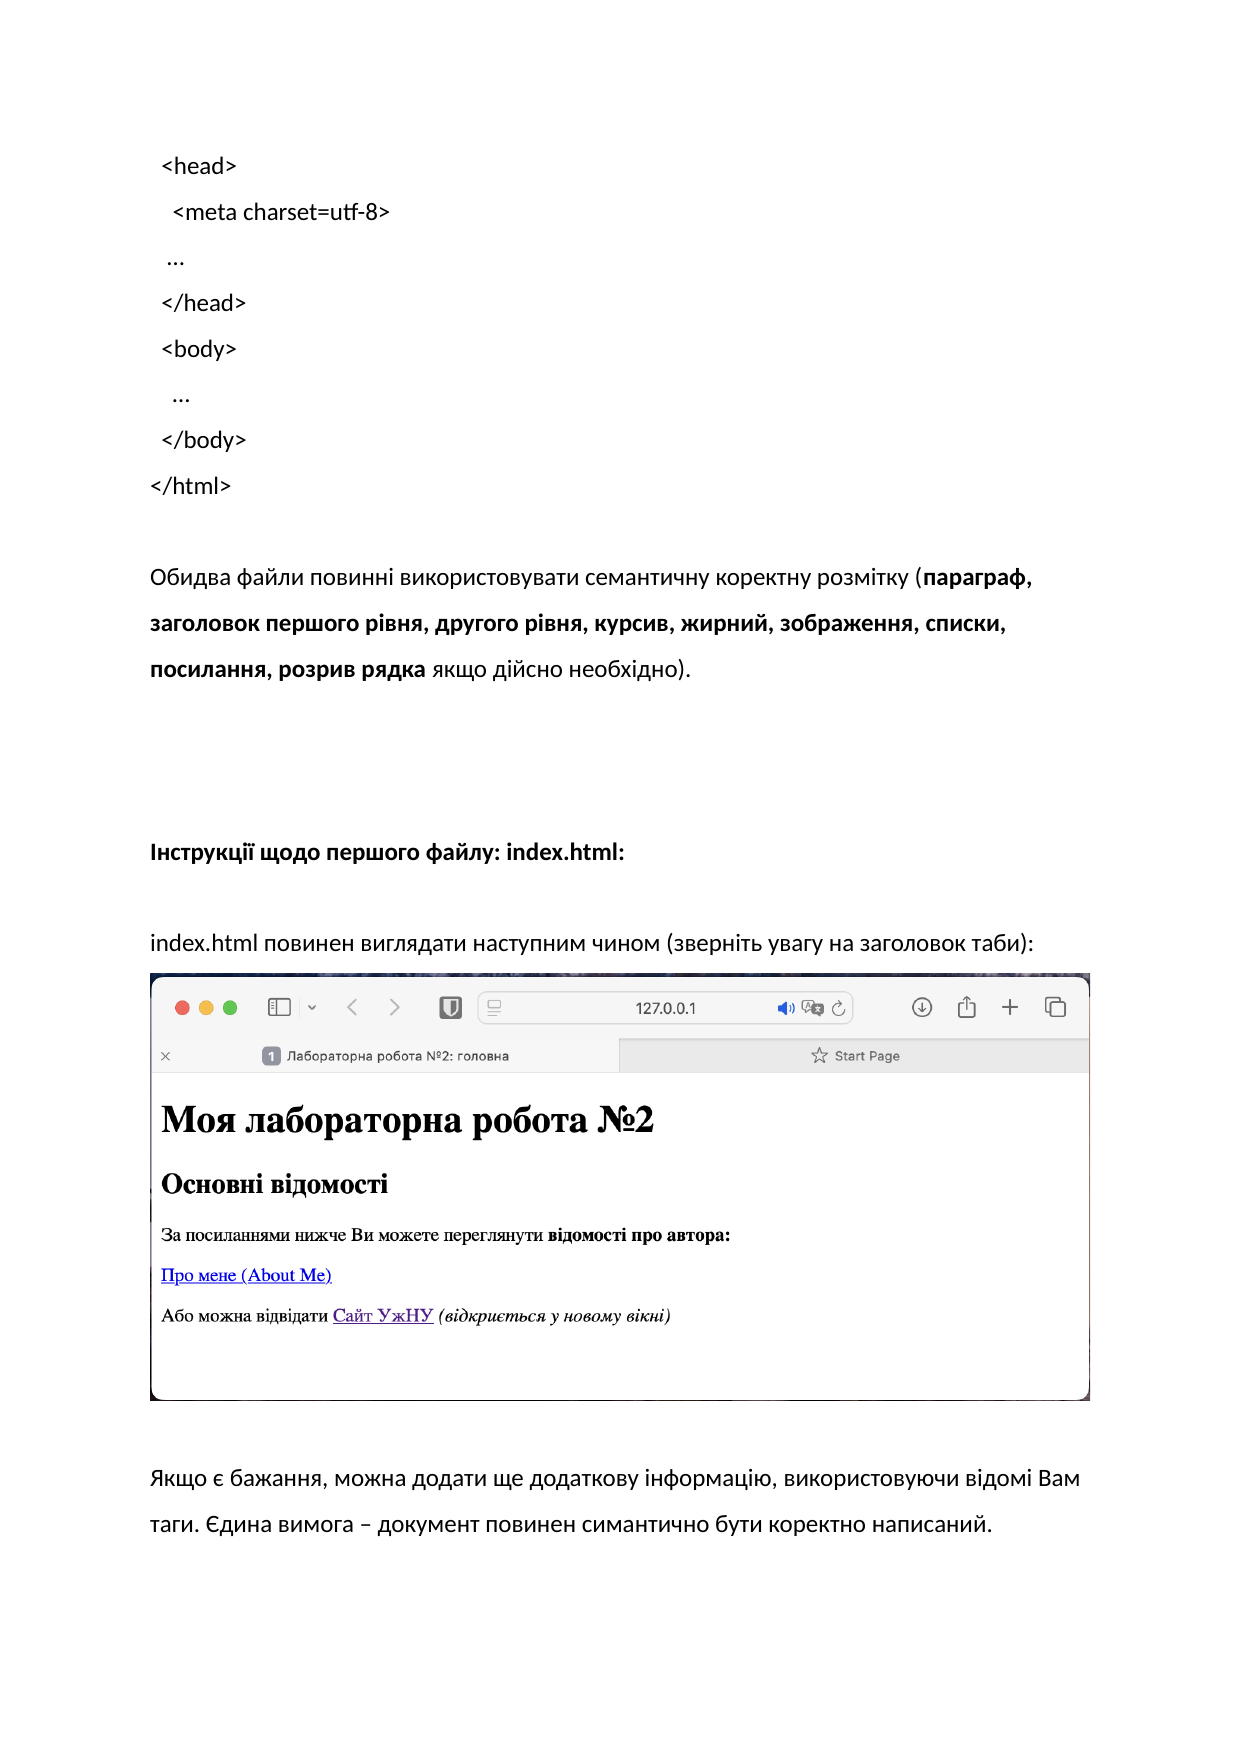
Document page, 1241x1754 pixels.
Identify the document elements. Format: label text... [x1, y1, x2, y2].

text </html> [150, 470, 1090, 501]
text … [150, 379, 1090, 409]
text Інструкції щодо першого файлу: index.html: [150, 836, 1090, 866]
text Обидва файли повинні використовувати семантичну коректну розмітку (параграф, заголовок першого рівня, другого рівня, курсив, жирний, зображення, списки, посилання, розрив рядка якщо дійсно необхідно). [150, 562, 1090, 683]
text <meta charset=utf-8> [150, 196, 1090, 226]
text <body> [150, 333, 1090, 363]
text </body> [150, 424, 1090, 455]
text </head> [150, 287, 1090, 318]
text index.html повинен виглядати наступним чином (зверніть увагу на заголовок таби): [150, 927, 1090, 958]
text Якщо є бажання, можна додати ще додаткову інформацію, використовуючи відомі Вам таги. Єдина вимога – документ повинен симантично бути коректно написаний. [150, 1462, 1090, 1538]
text … [150, 241, 1090, 272]
picture [150, 973, 1091, 1401]
text <head> [150, 150, 1090, 181]
